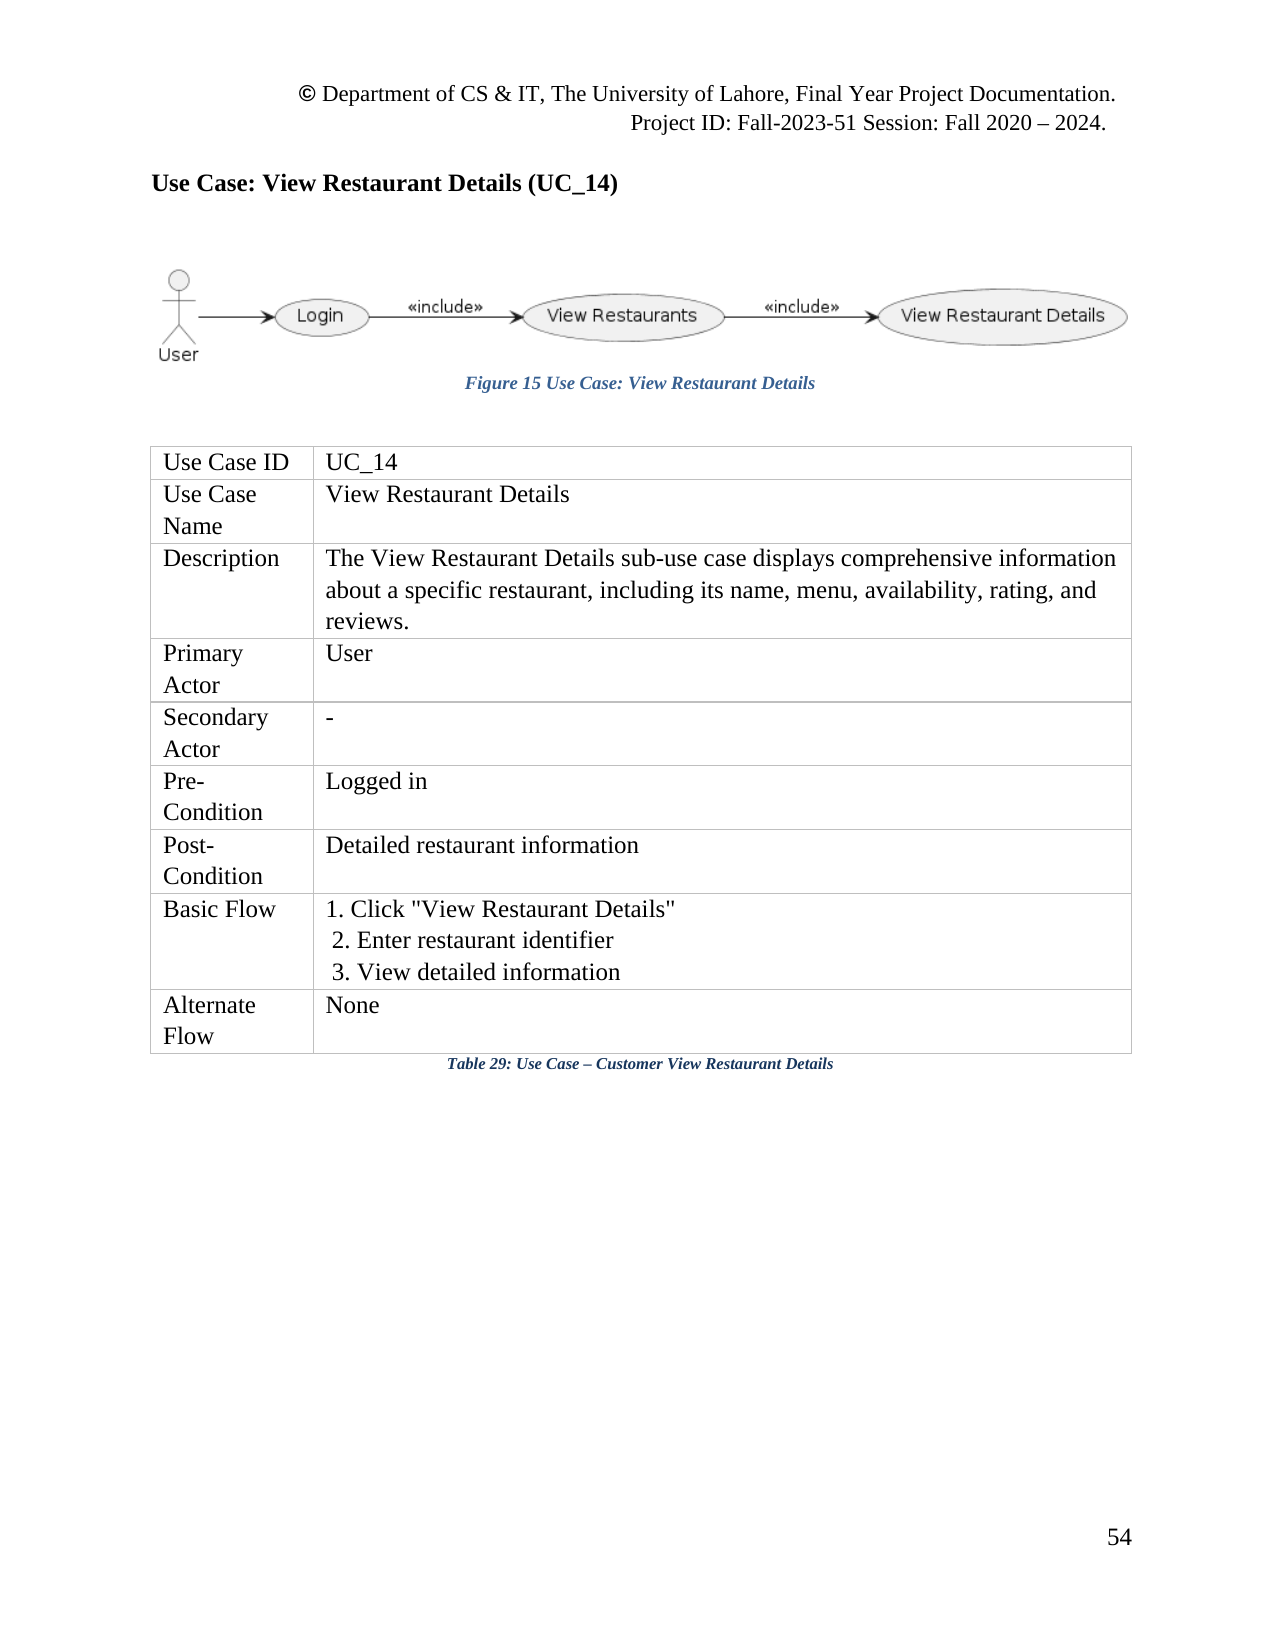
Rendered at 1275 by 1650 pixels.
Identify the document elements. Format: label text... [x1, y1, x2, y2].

subtitle Figure 15 Use Case: View Restaurant Details [150, 372, 1132, 393]
table_cell User [314, 639, 1131, 701]
table_cell Description [151, 544, 313, 637]
table_cell Use Case Name [151, 480, 313, 542]
table_header Use Case ID [151, 447, 313, 478]
text Use Case: View Restaurant Details (UC_14) [151, 168, 1131, 197]
table_cell Alternate Flow [151, 990, 313, 1052]
table_cell Post-Condition [151, 830, 313, 893]
table_cell 1. Click "View Restaurant Details" 2. Enter restaurant identifier 3. View detailed information [314, 894, 1131, 989]
table_cell Basic Flow [151, 894, 313, 989]
table_header UC_14 [314, 447, 1131, 478]
table_cell None [314, 990, 1131, 1052]
table_cell Primary Actor [151, 639, 313, 701]
picture [151, 262, 1133, 370]
table_cell View Restaurant Details [314, 480, 1131, 542]
subtitle Table 29: Use Case – Customer View Restaurant Details [150, 1054, 1132, 1073]
table_cell - [314, 703, 1131, 765]
table_cell The View Restaurant Details sub-use case displays comprehensive information about a specific restaurant, including its name, menu, availability, rating, and reviews. [314, 544, 1131, 637]
table_cell Logged in [314, 766, 1131, 829]
table_cell Pre-Condition [151, 766, 313, 829]
table_cell Detailed restaurant information [314, 830, 1131, 893]
table_cell Secondary Actor [151, 703, 313, 765]
